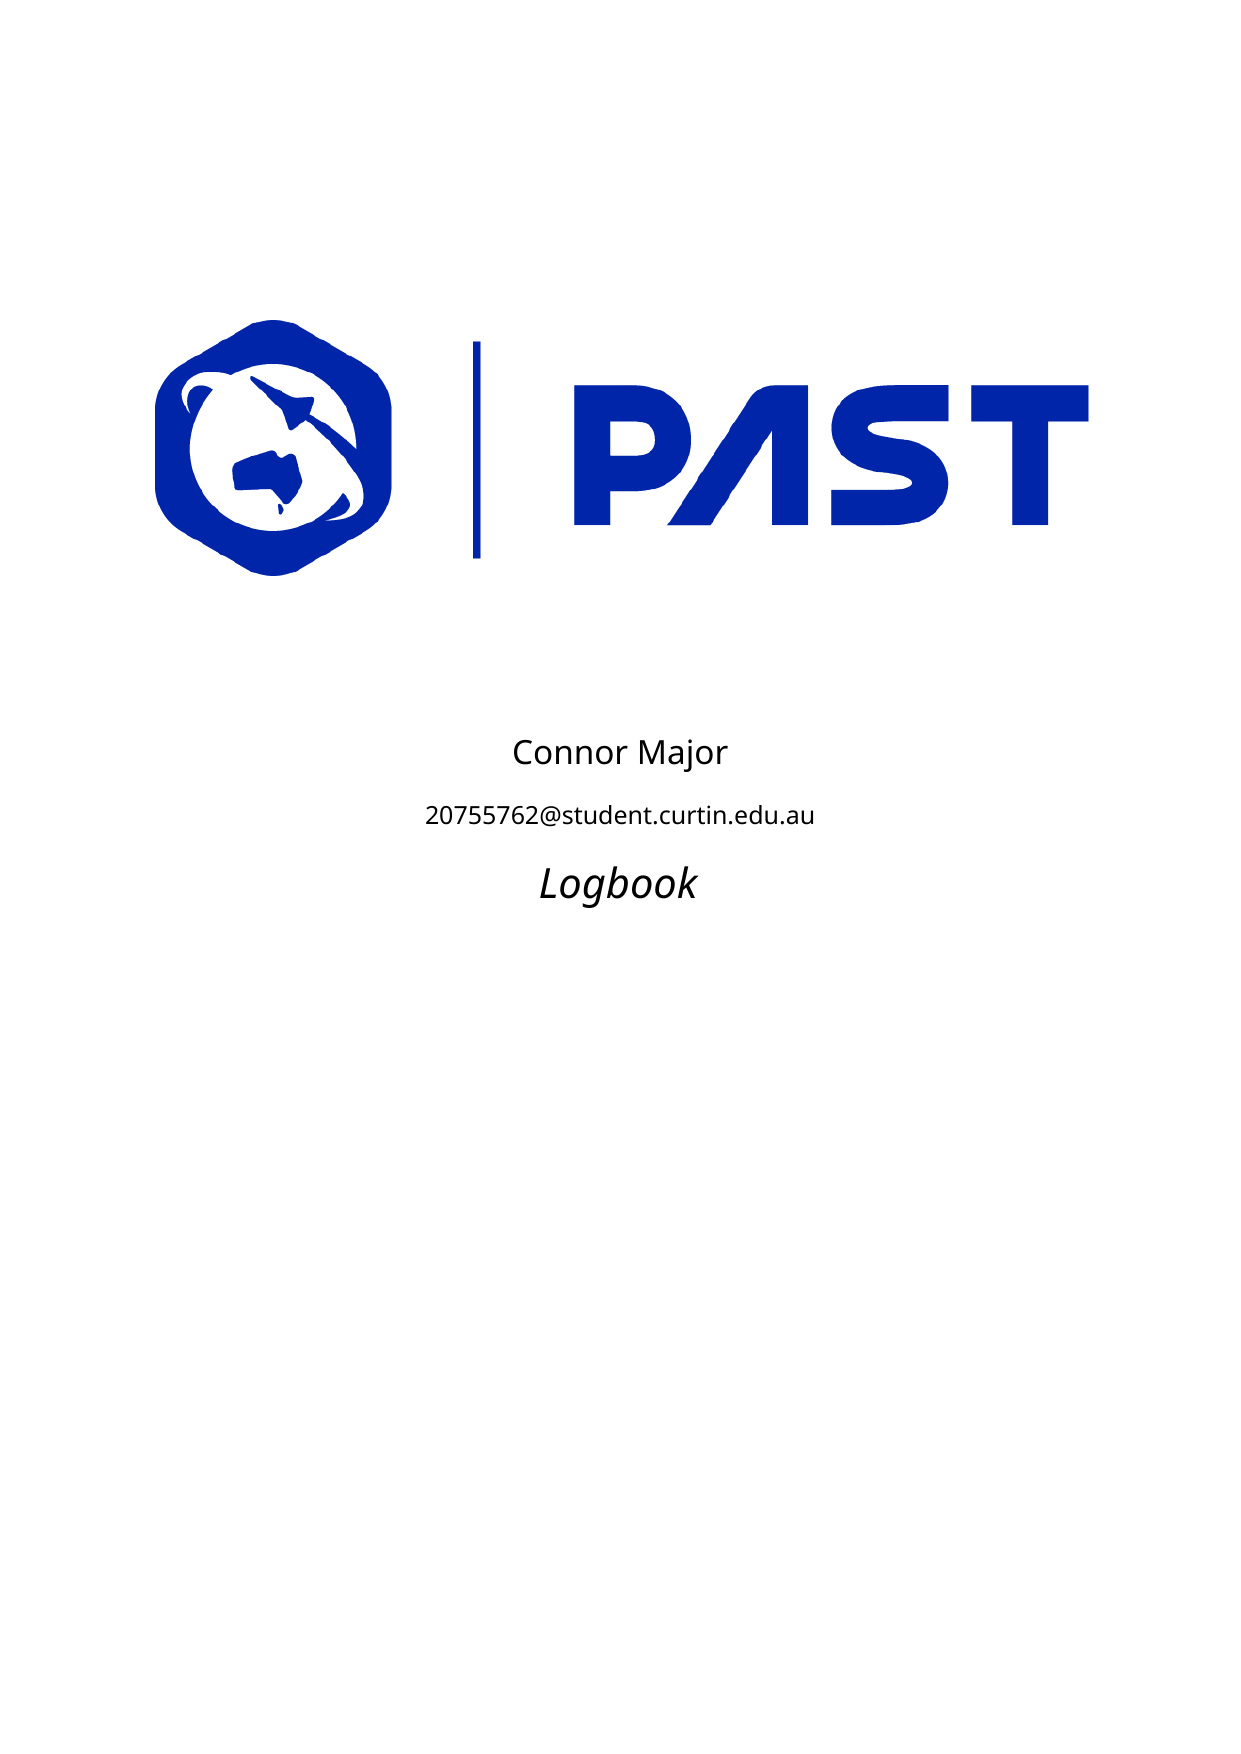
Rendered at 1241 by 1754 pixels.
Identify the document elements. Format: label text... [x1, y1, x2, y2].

picture [155, 306, 1096, 589]
text 20755762@student.curtin.edu.au [75, 798, 1165, 832]
text Logbook [75, 854, 1165, 911]
text Connor Major [75, 728, 1165, 774]
